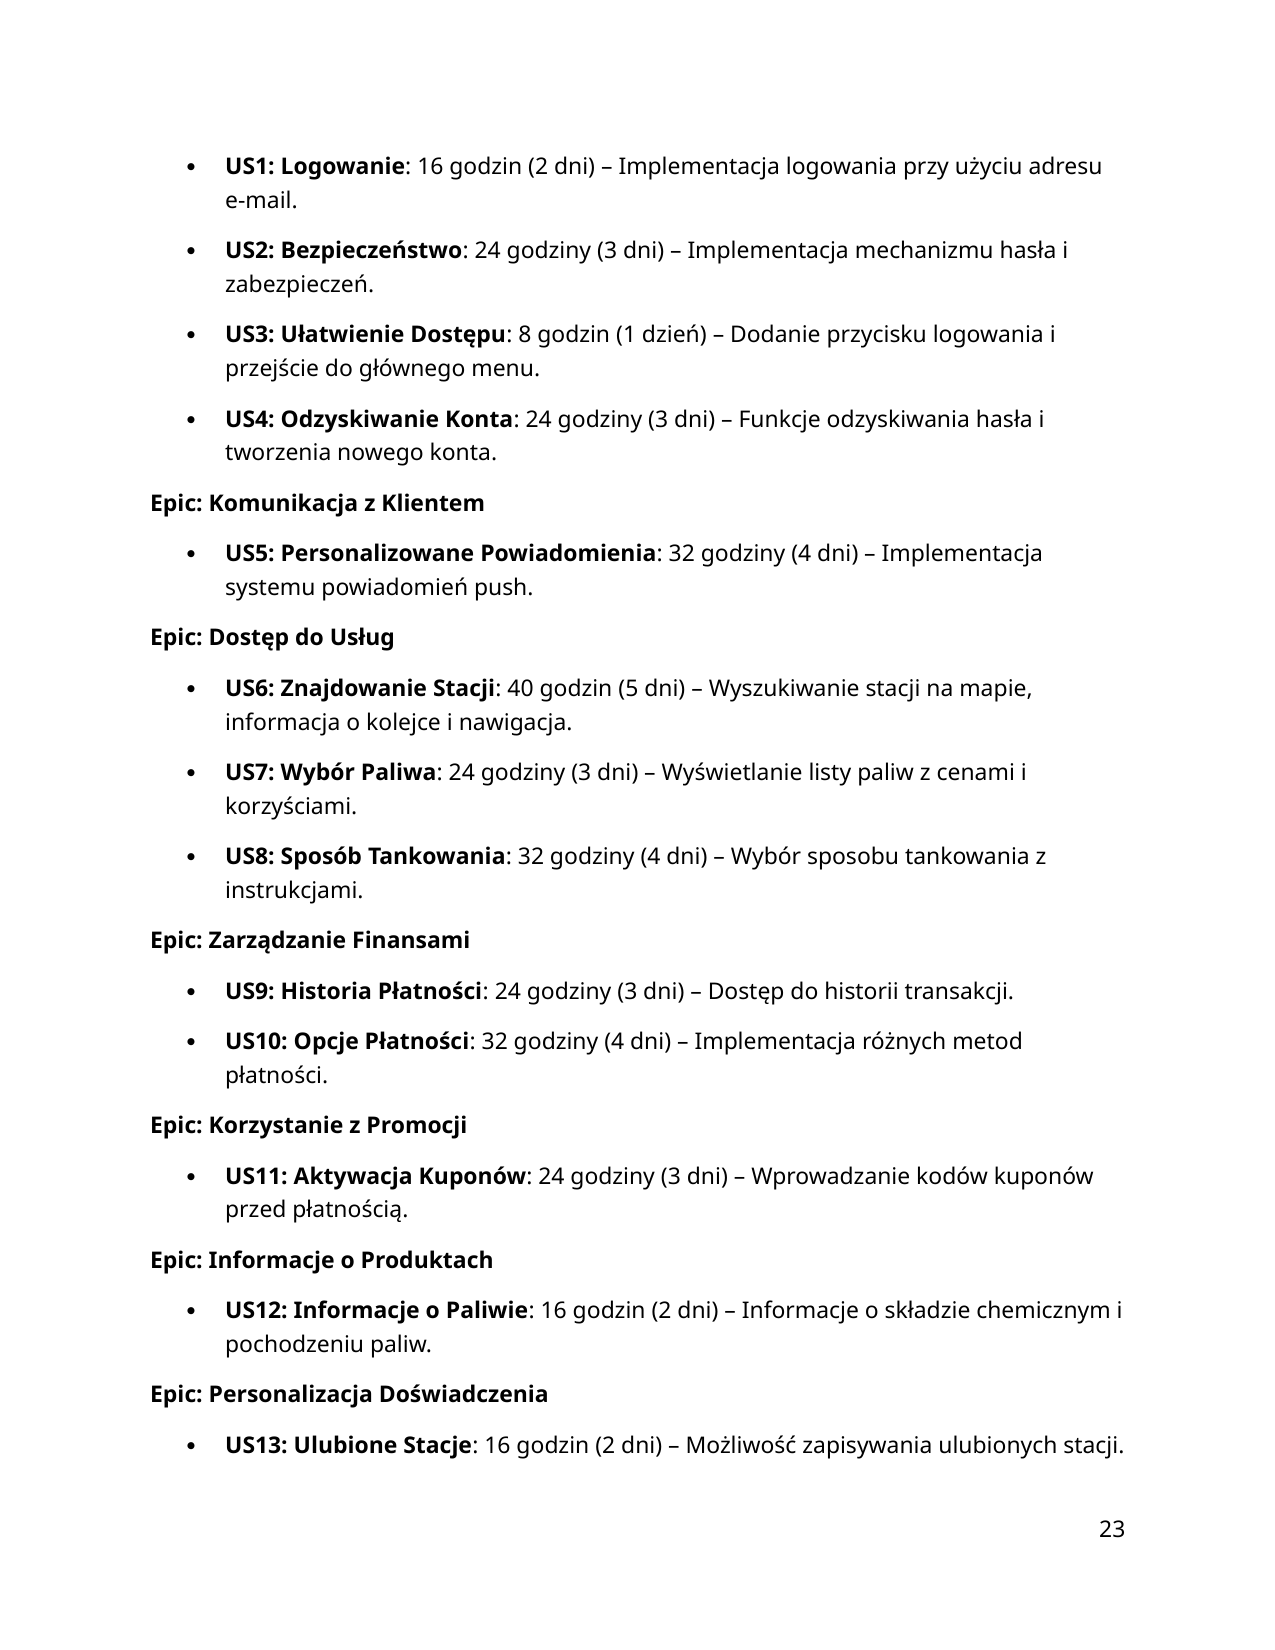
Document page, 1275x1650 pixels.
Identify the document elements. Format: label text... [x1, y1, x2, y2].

list US7: Wybór Paliwa: 24 godziny (3 dni) – Wyświetlanie listy paliw z cenami i korzyściami. [187, 756, 1125, 821]
list US9: Historia Płatności: 24 godziny (3 dni) – Dostęp do historii transakcji. [187, 974, 1125, 1006]
text Epic: Dostęp do Usług [150, 621, 1125, 652]
list US11: Aktywacja Kuponów: 24 godziny (3 dni) – Wprowadzanie kodów kuponów przed płatnością. [187, 1159, 1125, 1224]
list US5: Personalizowane Powiadomienia: 32 godziny (4 dni) – Implementacja systemu powiadomień push. [187, 537, 1125, 602]
list US1: Logowanie: 16 godzin (2 dni) – Implementacja logowania przy użyciu adresu e-mail. [187, 150, 1125, 215]
text Epic: Zarządzanie Finansami [150, 924, 1125, 955]
text Epic: Informacje o Produktach [150, 1244, 1125, 1275]
text Epic: Korzystanie z Promocji [150, 1109, 1125, 1140]
list US4: Odzyskiwanie Konta: 24 godziny (3 dni) – Funkcje odzyskiwania hasła i tworzenia nowego konta. [187, 402, 1125, 467]
list US8: Sposób Tankowania: 32 godziny (4 dni) – Wybór sposobu tankowania z instrukcjami. [187, 840, 1125, 905]
list US6: Znajdowanie Stacji: 40 godzin (5 dni) – Wyszukiwanie stacji na mapie, informacja o kolejce i nawigacja. [187, 672, 1125, 737]
text Epic: Personalizacja Doświadczenia [150, 1378, 1125, 1409]
list US13: Ulubione Stacje: 16 godzin (2 dni) – Możliwość zapisywania ulubionych stacji. [187, 1429, 1125, 1460]
list US12: Informacje o Paliwie: 16 godzin (2 dni) – Informacje o składzie chemicznym i pochodzeniu paliw. [187, 1294, 1125, 1359]
list US10: Opcje Płatności: 32 godziny (4 dni) – Implementacja różnych metod płatności. [187, 1025, 1125, 1090]
list US2: Bezpieczeństwo: 24 godziny (3 dni) – Implementacja mechanizmu hasła i zabezpieczeń. [187, 234, 1125, 299]
list US3: Ułatwienie Dostępu: 8 godzin (1 dzień) – Dodanie przycisku logowania i przejście do głównego menu. [187, 318, 1125, 383]
text Epic: Komunikacja z Klientem [150, 487, 1125, 518]
